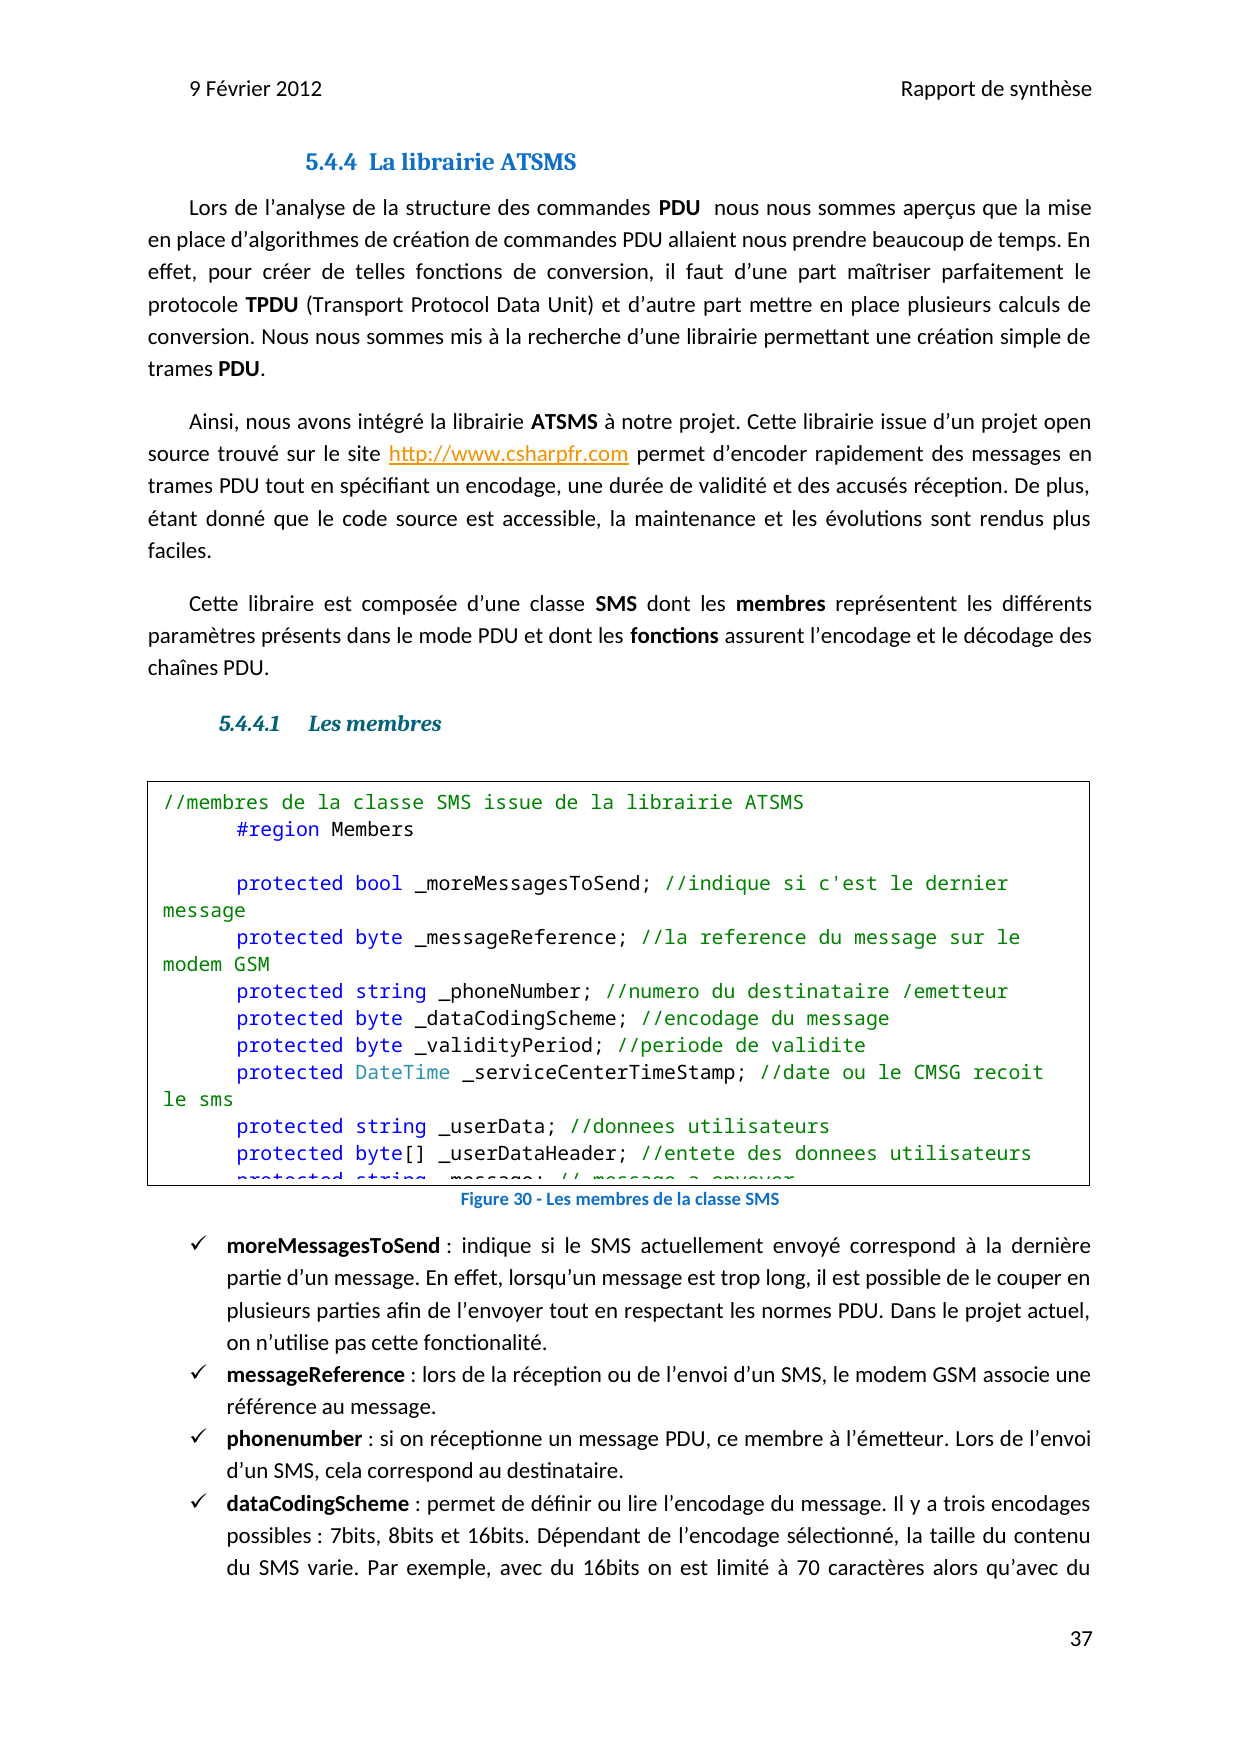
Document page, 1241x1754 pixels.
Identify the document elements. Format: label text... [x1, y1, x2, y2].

subtitle Les membres [218, 710, 1093, 737]
subtitle La librairie ATSMS [264, 148, 1093, 176]
text Ainsi, nous avons intégré la librairie ATSMS à notre projet. Cette librairie issue d’un projet open source trouvé sur le site http://www.csharpfr.com permet d’encoder rapidement des messages en trames PDU tout en spécifiant un encodage, une durée de validité et des accusés réception. De plus, étant donné que le code source est accessible, la maintenance et les évolutions sont rendus plus faciles. [148, 407, 1093, 564]
list phonenumber : si on réceptionne un message PDU, ce membre à l’émetteur. Lors de l’envoi d’un SMS, cela correspond au destinataire. [189, 1424, 1093, 1485]
text Cette libraire est composée d’une classe SMS dont les membres représentent les différents paramètres présents dans le mode PDU et dont les fonctions assurent l’encodage et le décodage des chaînes PDU. [148, 589, 1093, 681]
text Lors de l’analyse de la structure des commandes PDU nous nous sommes aperçus que la mise en place d’algorithmes de création de commandes PDU allaient nous prendre beaucoup de temps. En effet, pour créer de telles fonctions de conversion, il faut d’une part maîtriser parfaitement le protocole TPDU (Transport Protocol Data Unit) et d’autre part mettre en place plusieurs calculs de conversion. Nous nous sommes mis à la recherche d’une librairie permettant une création simple de trames PDU. [148, 193, 1093, 382]
list messageReference : lors de la réception ou de l’envoi d’un SMS, le modem GSM associe une référence au message. [189, 1360, 1093, 1420]
list moreMessagesToSend : indique si le SMS actuellement envoyé correspond à la dernière partie d’un message. En effet, lorsqu’un message est trop long, il est possible de le couper en plusieurs parties afin de l’envoyer tout en respectant les normes PDU. Dans le projet actuel, on n’utilise pas cette fonctionalité. [189, 1231, 1093, 1356]
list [189, 1489, 1093, 1581]
